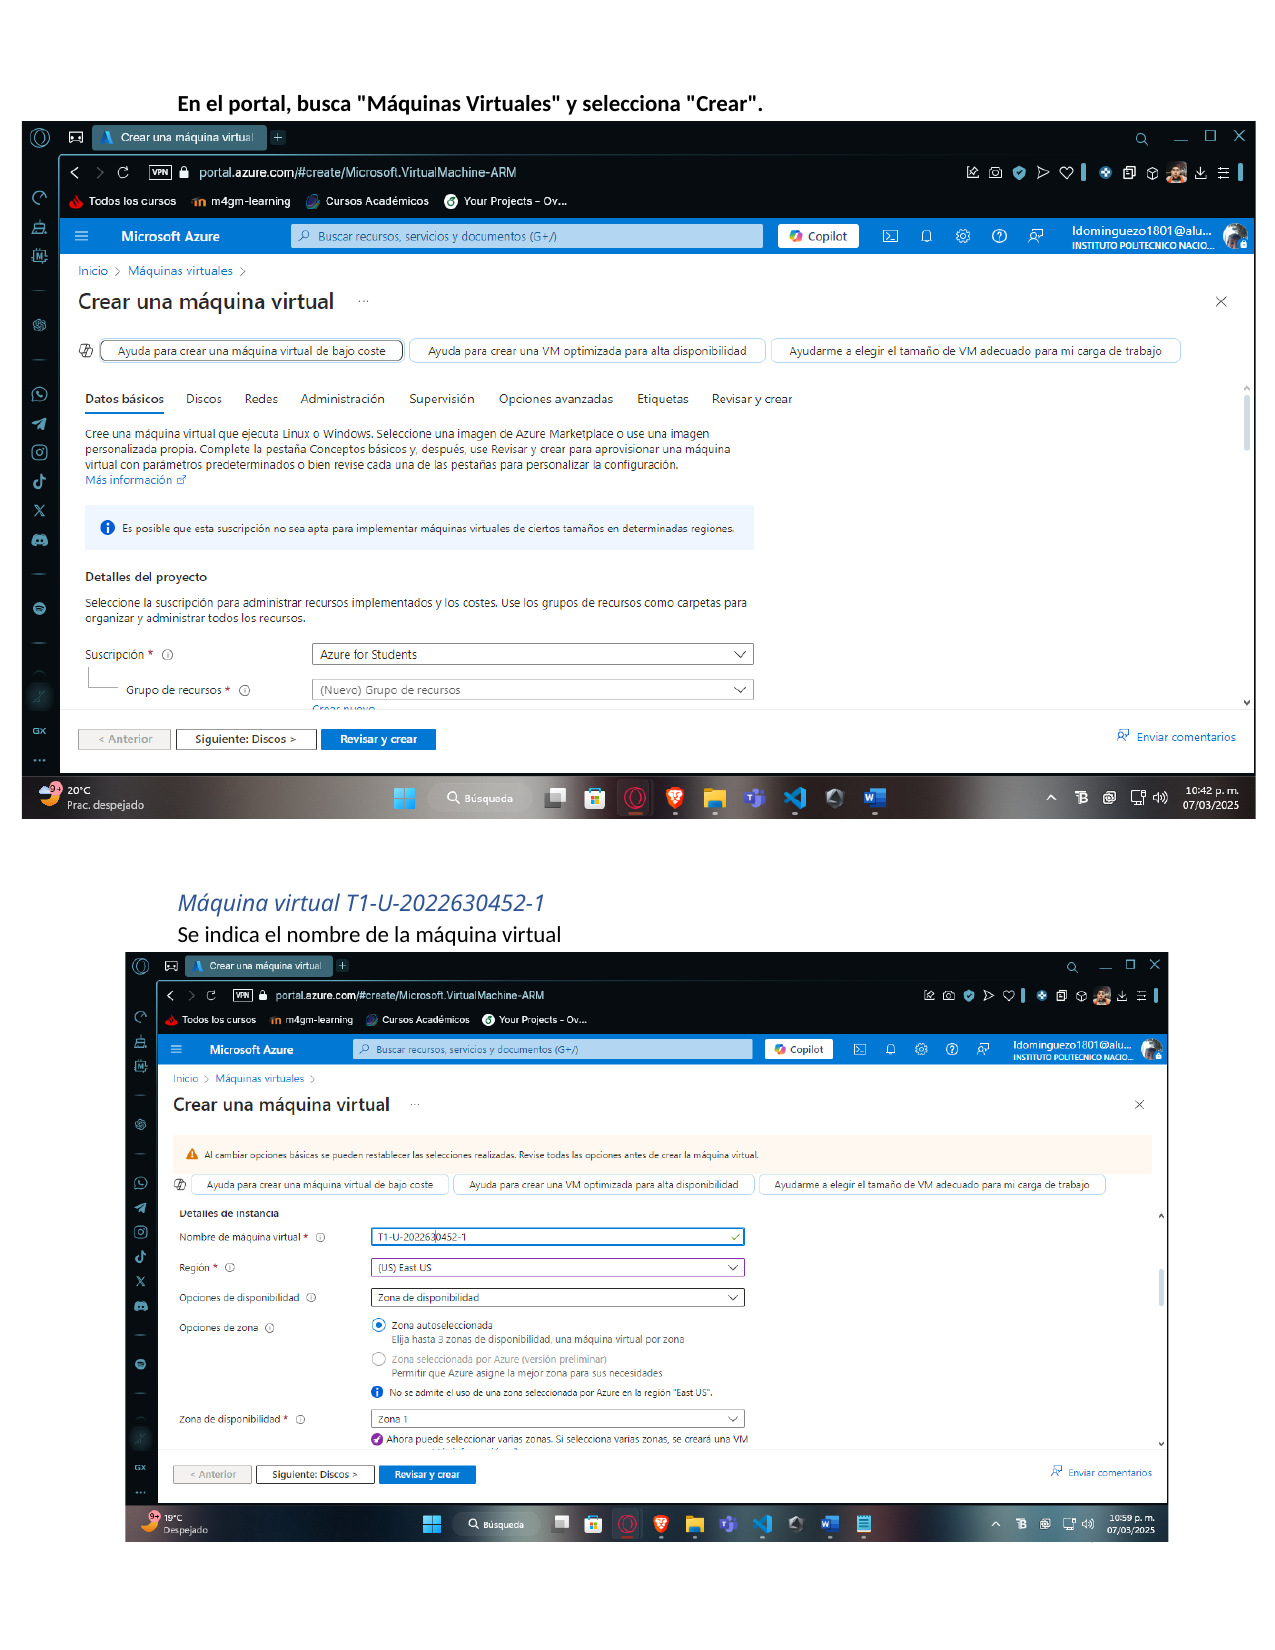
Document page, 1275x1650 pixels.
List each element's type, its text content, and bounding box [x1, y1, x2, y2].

subtitle Máquina virtual T1-U-2022630452-1 [177, 887, 1098, 918]
text En el portal, busca "Máquinas Virtuales" y selecciona "Crear". [177, 89, 1098, 117]
text Se indica el nombre de la máquina virtual [177, 920, 1098, 948]
picture [21, 121, 1256, 819]
picture [125, 952, 1169, 1542]
